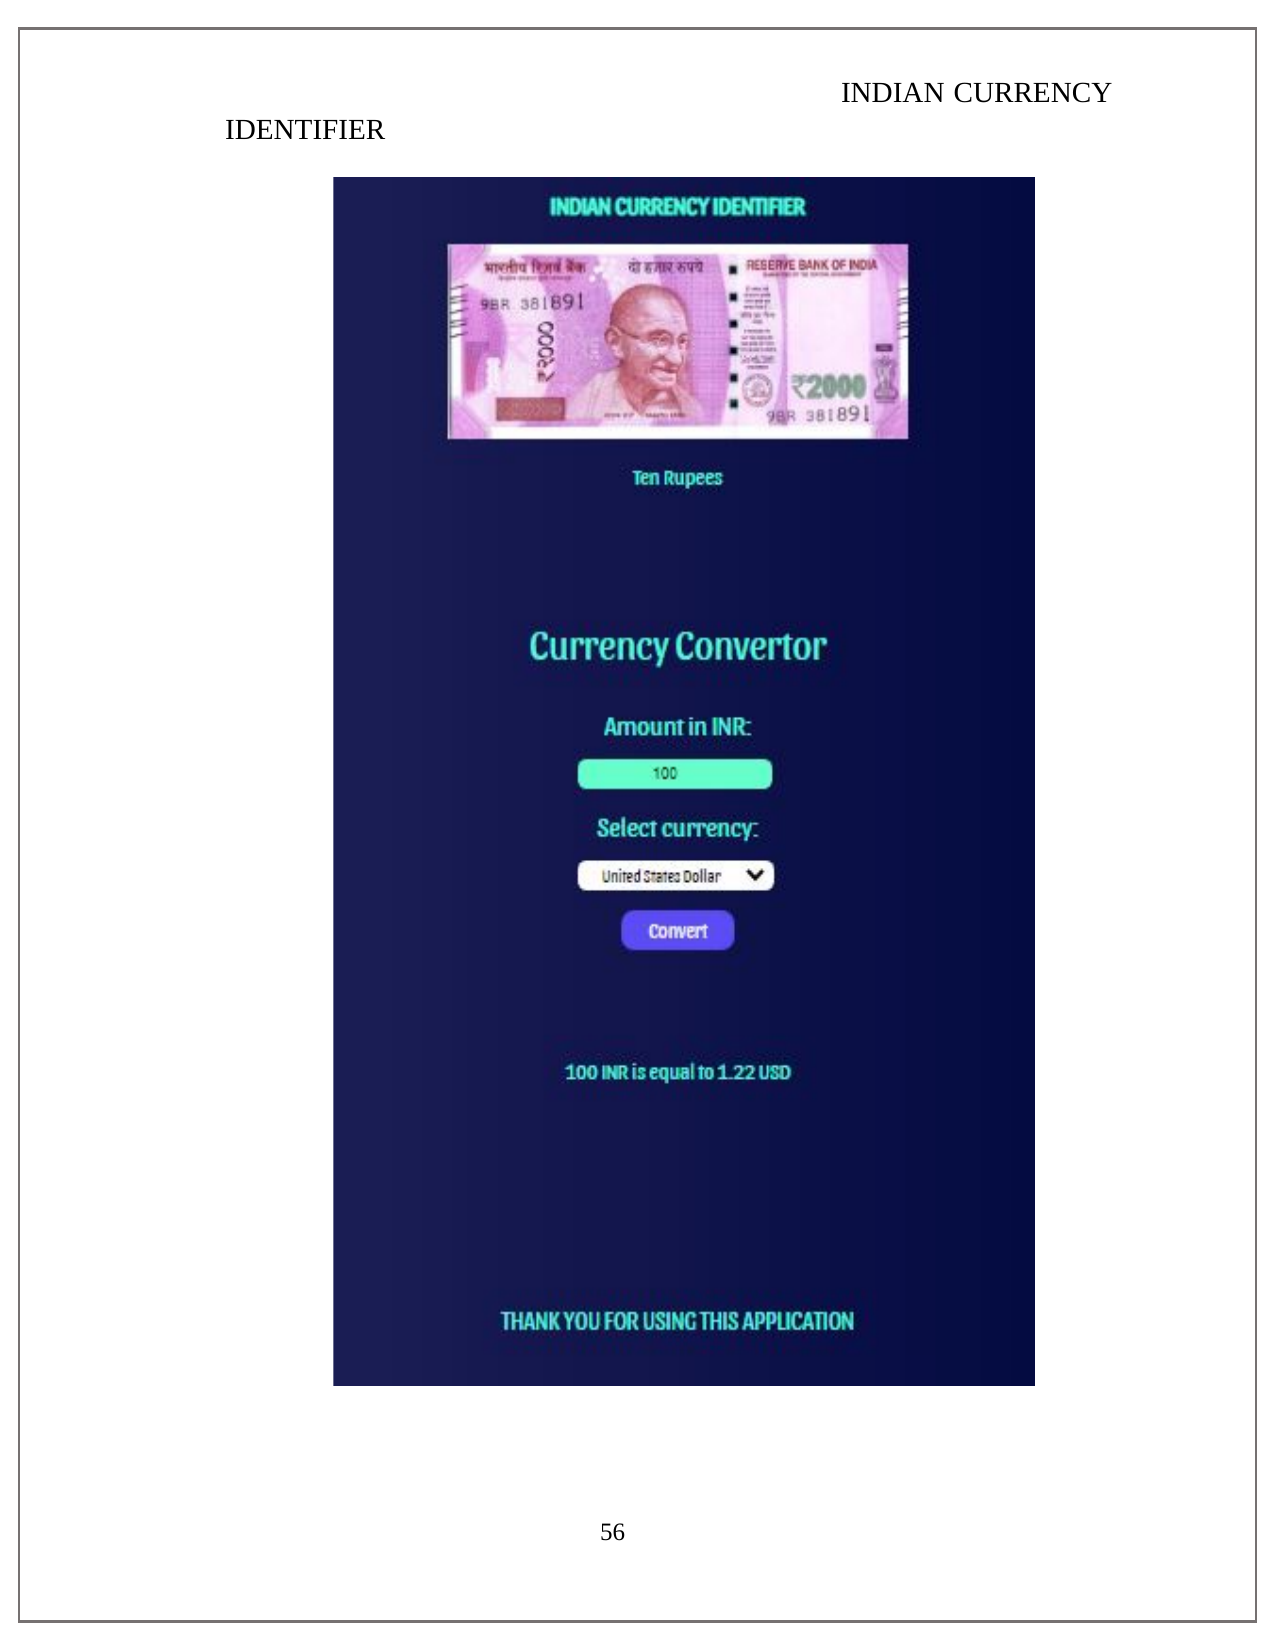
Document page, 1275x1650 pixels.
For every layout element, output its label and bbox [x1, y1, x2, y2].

picture [333, 177, 1035, 1386]
